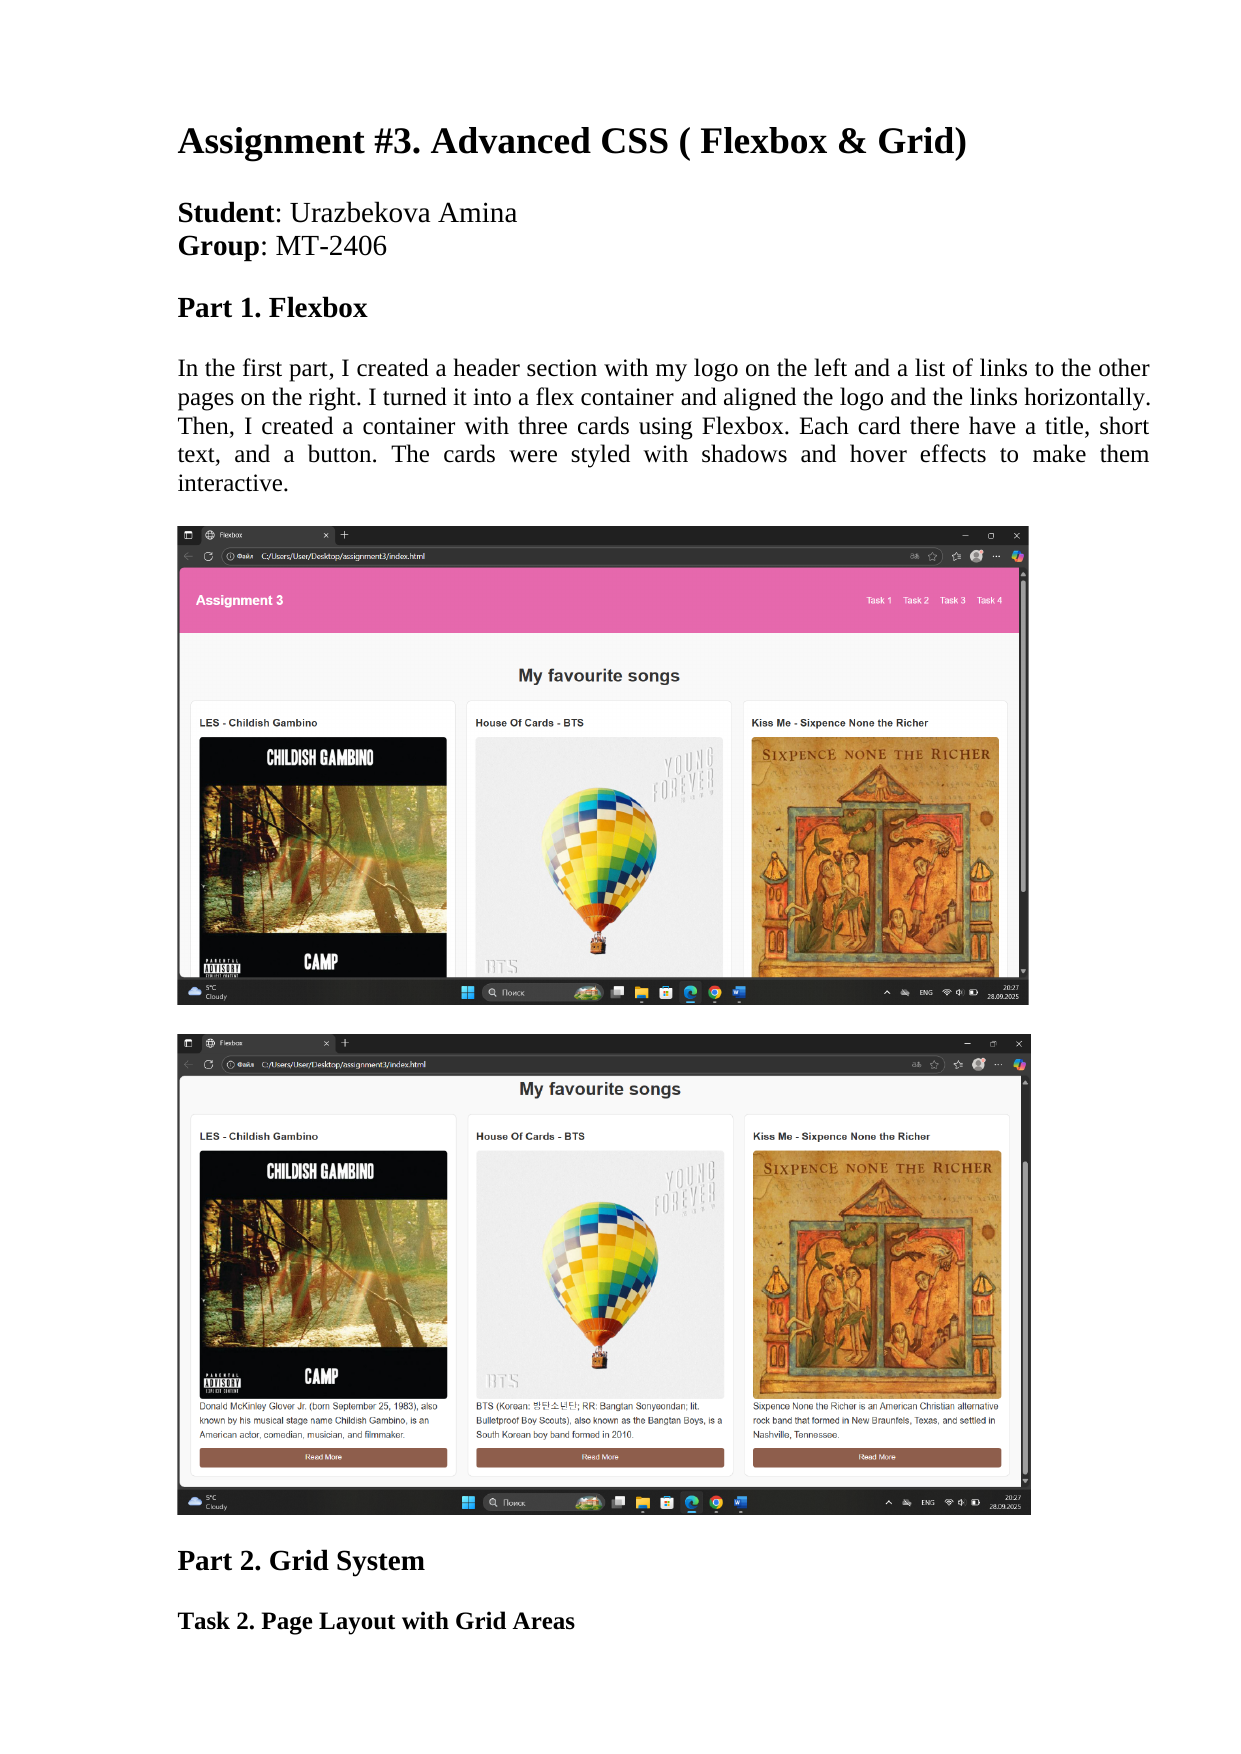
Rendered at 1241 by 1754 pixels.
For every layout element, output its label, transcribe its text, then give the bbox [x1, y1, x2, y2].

text Task 2. Page Layout with Grid Areas [177, 1606, 1152, 1634]
text Part 1. Flexbox [177, 291, 1152, 324]
picture [177, 1034, 1031, 1515]
text In the first part, I created a header section with my logo on the left and a list of links to the other pages on the right. I turned it into a flex container and aligned the logo and the links horizontally. Then, I created a container with three cards using Flexbox. Each card there have a title, short text, and a button. The cards were styled with shadows and hover effects to make them interactive. [177, 353, 1152, 497]
text Group: MT-2406 [177, 228, 1152, 262]
text Student: Urazbekova Amina [177, 195, 1152, 228]
text Assignment #3. Advanced CSS ( Flexbox & Grid) [177, 118, 1152, 161]
text Part 2. Grid System [177, 1543, 1152, 1577]
picture [177, 526, 1029, 1005]
